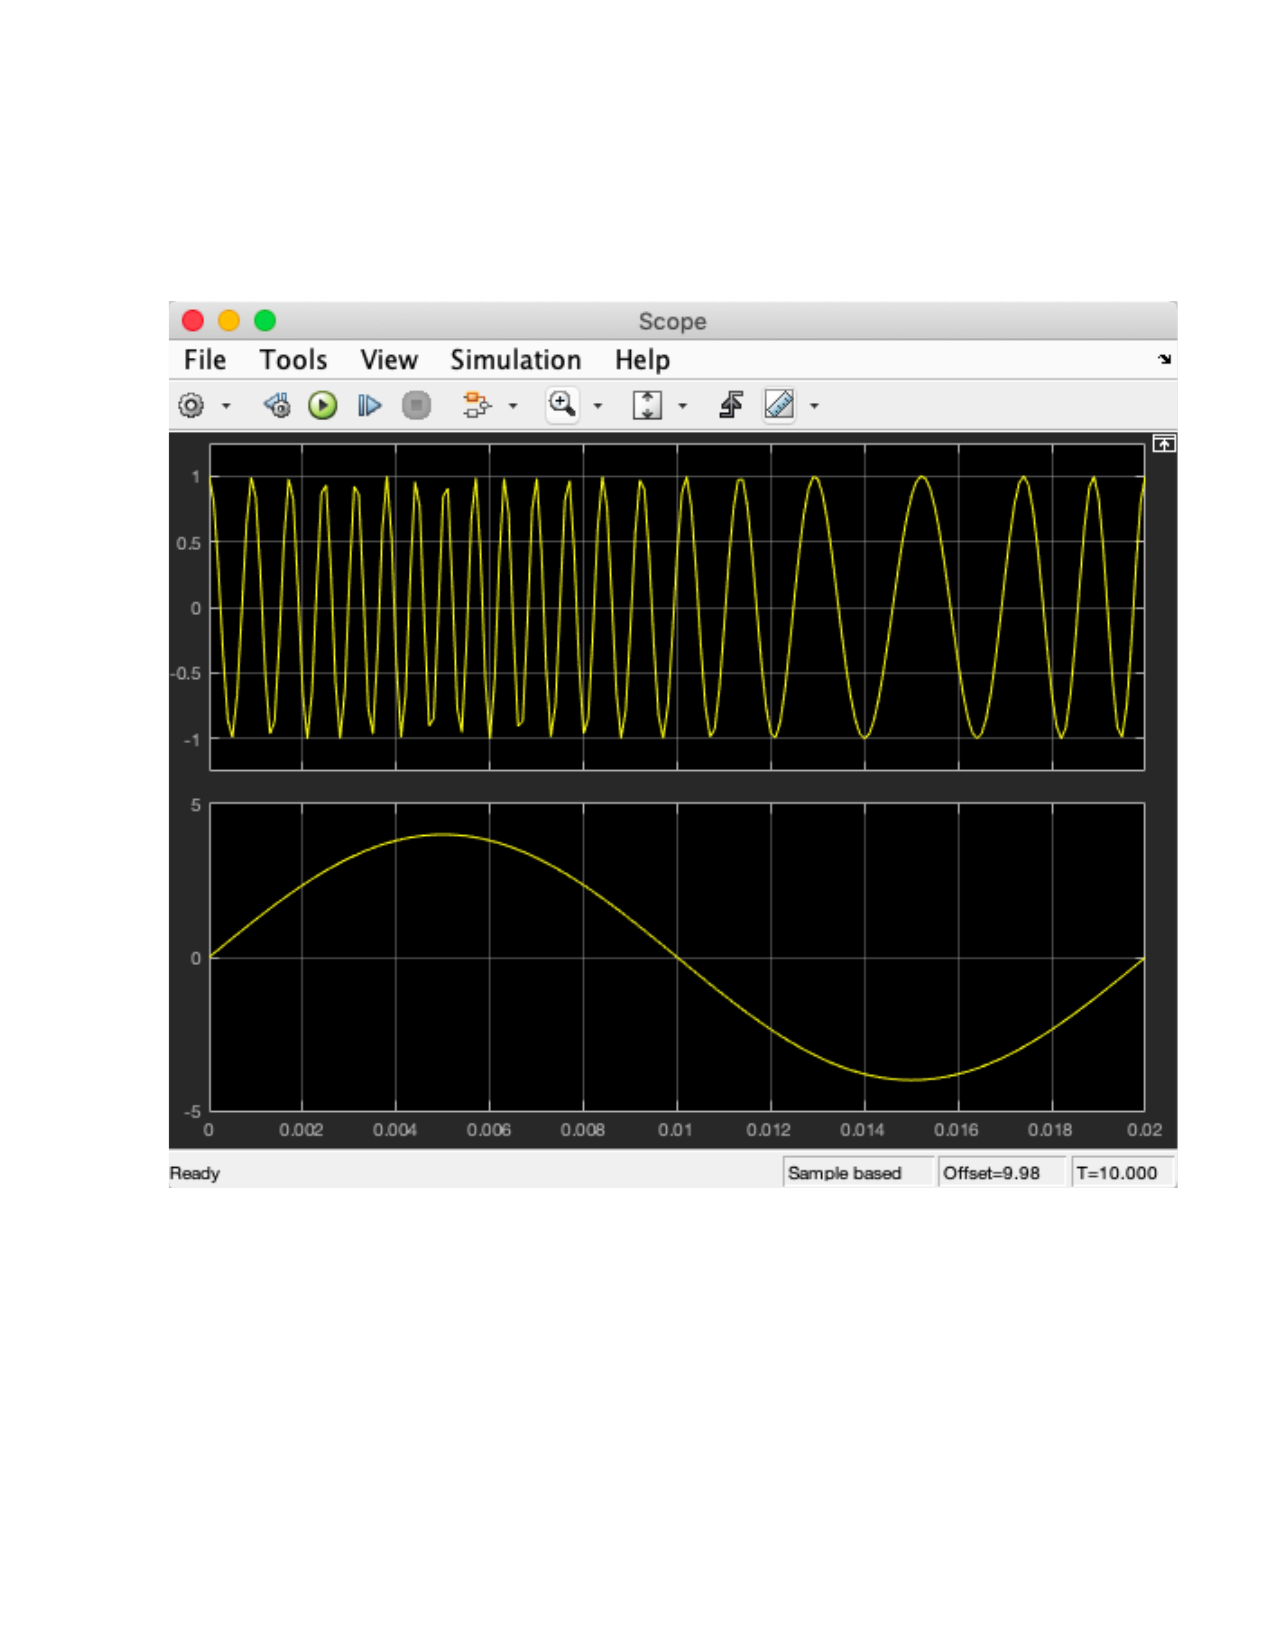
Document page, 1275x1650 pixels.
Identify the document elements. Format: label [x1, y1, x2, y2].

picture [168, 301, 1178, 1188]
